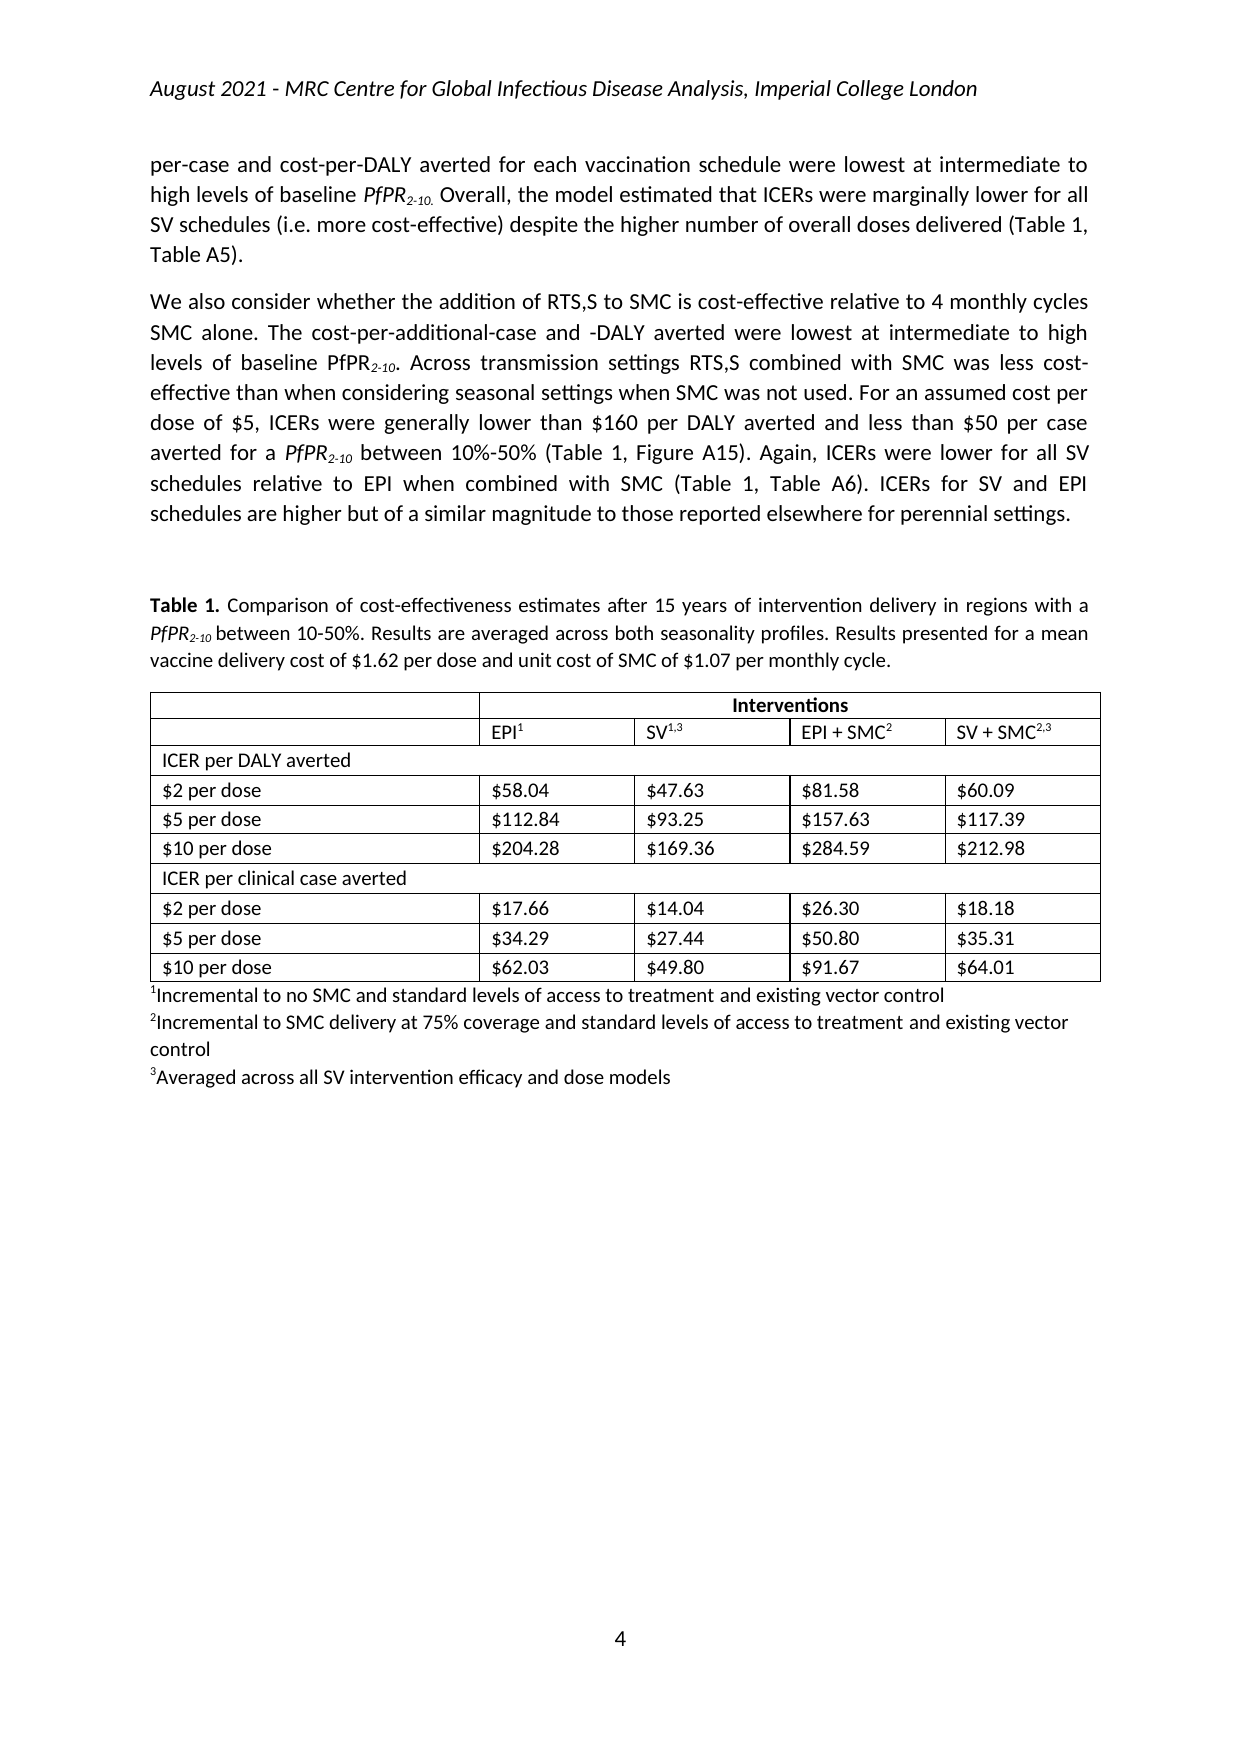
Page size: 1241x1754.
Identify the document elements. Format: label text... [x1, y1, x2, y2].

table_cell EPI + SMC2 [791, 719, 945, 744]
table_cell $5 per dose [151, 806, 479, 833]
table_cell $112.84 [480, 806, 634, 833]
table_cell $17.66 [480, 894, 634, 923]
table_cell $50.80 [791, 924, 945, 953]
table_cell $5 per dose [151, 924, 479, 953]
text We also consider whether the addition of RTS,S to SMC is cost-effective relative to 4 monthly cycles SMC alone. The cost-per-additional-case and -DALY averted were lowest at intermediate to high levels of baseline PfPR2-10. Across transmission settings RTS,S combined with SMC was less cost-effective than when considering seasonal settings when SMC was not used. For an assumed cost per dose of $5, ICERs were generally lower than $160 per DALY averted and less than $50 per case averted for a PfPR2-10 between 10%-50% (Table 1, Figure A15). Again, ICERs were lower for all SV schedules relative to EPI when combined with SMC (Table 1, Table A6). ICERs for SV and EPI schedules are higher but of a similar magnitude to those reported elsewhere for perennial settings. [150, 287, 1090, 527]
table_cell $60.09 [946, 776, 1100, 804]
table_cell $93.25 [635, 806, 789, 833]
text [150, 150, 1090, 269]
table_cell $157.63 [791, 806, 945, 833]
table_cell $58.04 [480, 776, 634, 804]
table_cell $35.31 [946, 924, 1100, 953]
table_cell $81.58 [791, 776, 945, 804]
table_cell $64.01 [946, 954, 1100, 981]
table_cell $284.59 [791, 834, 945, 863]
table_cell SV + SMC2,3 [946, 719, 1100, 744]
table_cell $169.36 [635, 834, 789, 863]
table_header Interventions [480, 693, 1100, 718]
table_cell $14.04 [635, 894, 789, 923]
table_cell $49.80 [635, 954, 789, 981]
table_cell $27.44 [635, 924, 789, 953]
table_cell ICER per clinical case averted [151, 864, 1100, 893]
table_cell [151, 719, 479, 744]
table_cell $10 per dose [151, 834, 479, 863]
table_cell EPI1 [480, 719, 634, 744]
table_cell $10 per dose [151, 954, 479, 981]
table_cell $47.63 [635, 776, 789, 804]
table_cell $34.29 [480, 924, 634, 953]
table_cell $2 per dose [151, 776, 479, 804]
text Table 1. Comparison of cost-effectiveness estimates after 15 years of intervention delivery in regions with a PfPR2-10 between 10-50%. Results are averaged across both seasonality profiles. Results presented for a mean vaccine delivery cost of $1.62 per dose and unit cost of SMC of $1.07 per monthly cycle. [150, 593, 1090, 673]
text 1Incremental to no SMC and standard levels of access to treatment and existing vector control 2Incremental to SMC delivery at 75% coverage and standard levels of access to treatment and existing vector control 3Averaged across all SV intervention efficacy and dose models [150, 982, 1090, 1089]
table_cell $212.98 [946, 834, 1100, 863]
table_cell SV1,3 [635, 719, 789, 744]
table_cell $18.18 [946, 894, 1100, 923]
table_cell $62.03 [480, 954, 634, 981]
table_cell ICER per DALY averted [151, 746, 1100, 774]
table_cell $26.30 [791, 894, 945, 923]
table_cell $91.67 [791, 954, 945, 981]
table_cell $117.39 [946, 806, 1100, 833]
table_cell $2 per dose [151, 894, 479, 923]
table_header [151, 693, 479, 718]
table_cell $204.28 [480, 834, 634, 863]
